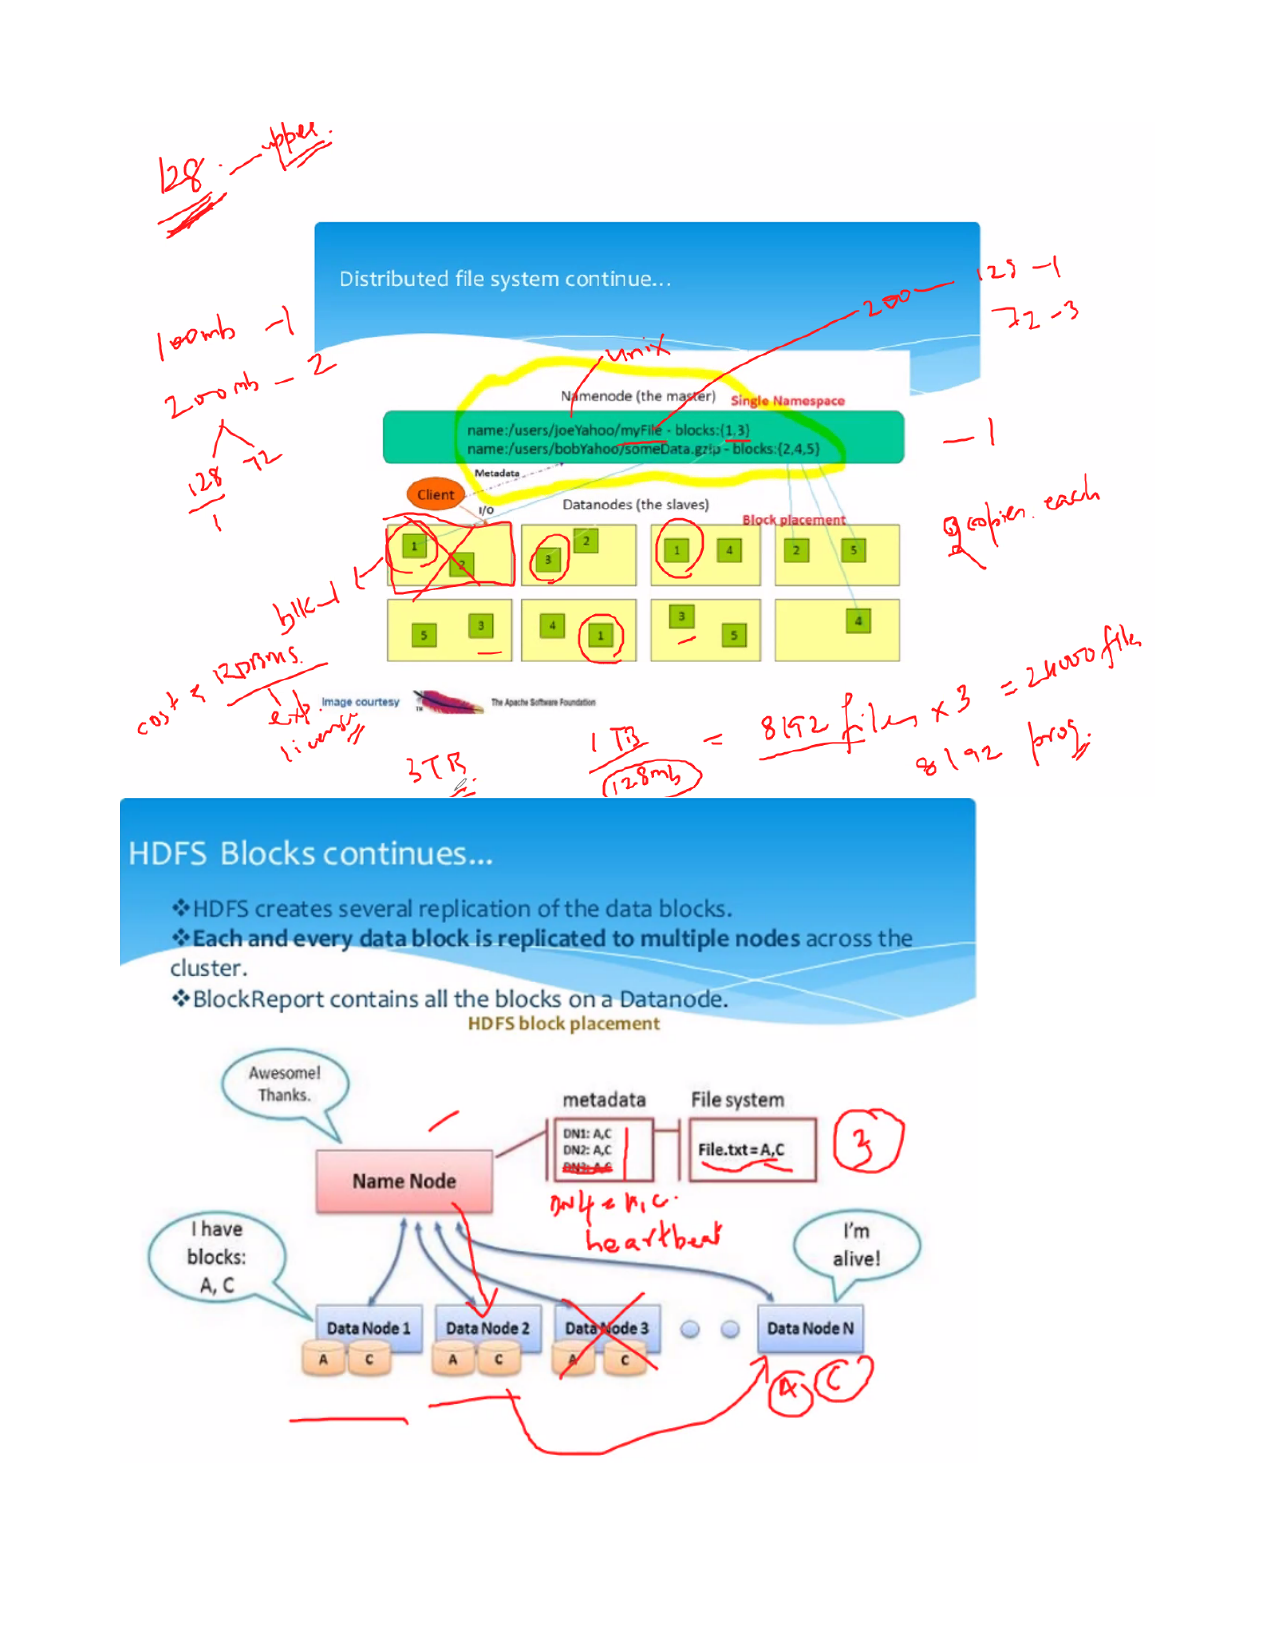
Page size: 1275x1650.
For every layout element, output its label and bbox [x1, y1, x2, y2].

picture [120, 798, 978, 1463]
picture [120, 122, 1155, 797]
